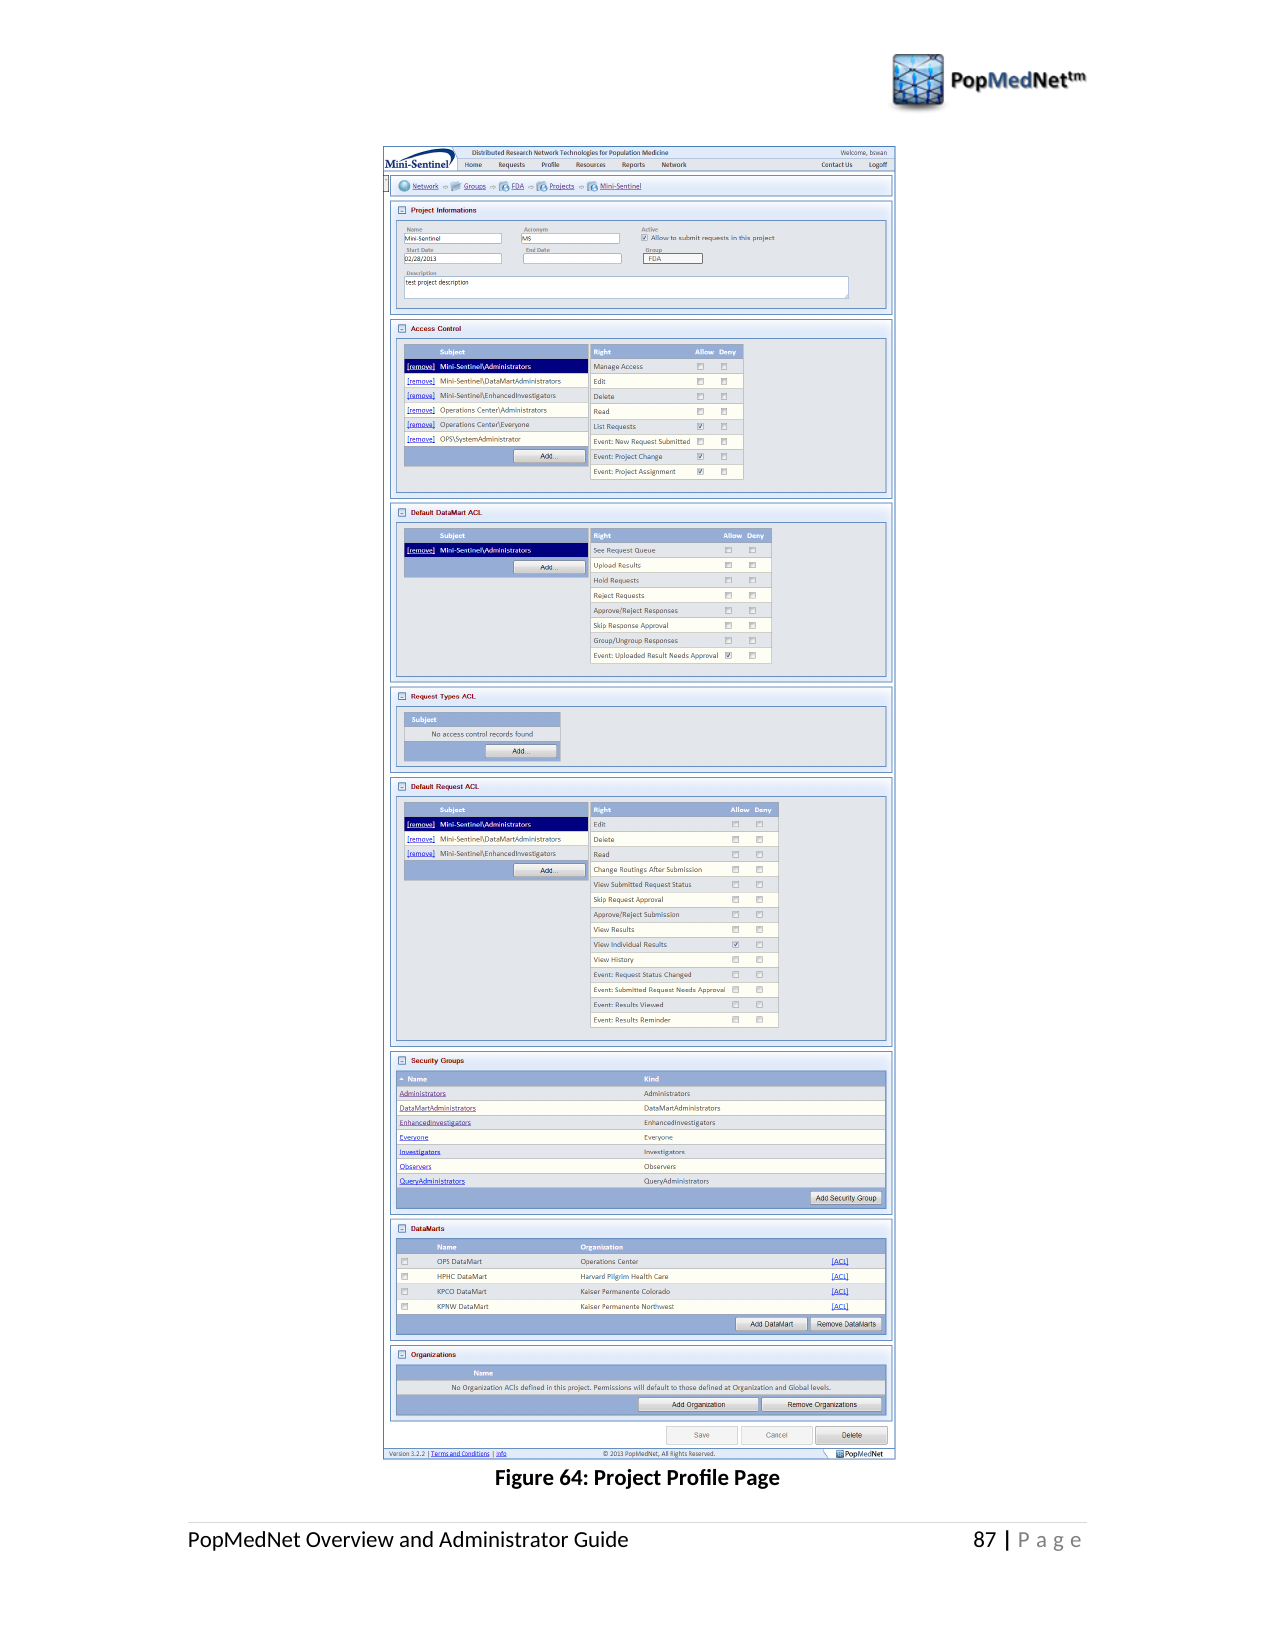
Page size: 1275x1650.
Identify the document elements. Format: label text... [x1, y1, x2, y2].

picture [886, 54, 1088, 115]
picture [379, 142, 897, 1463]
